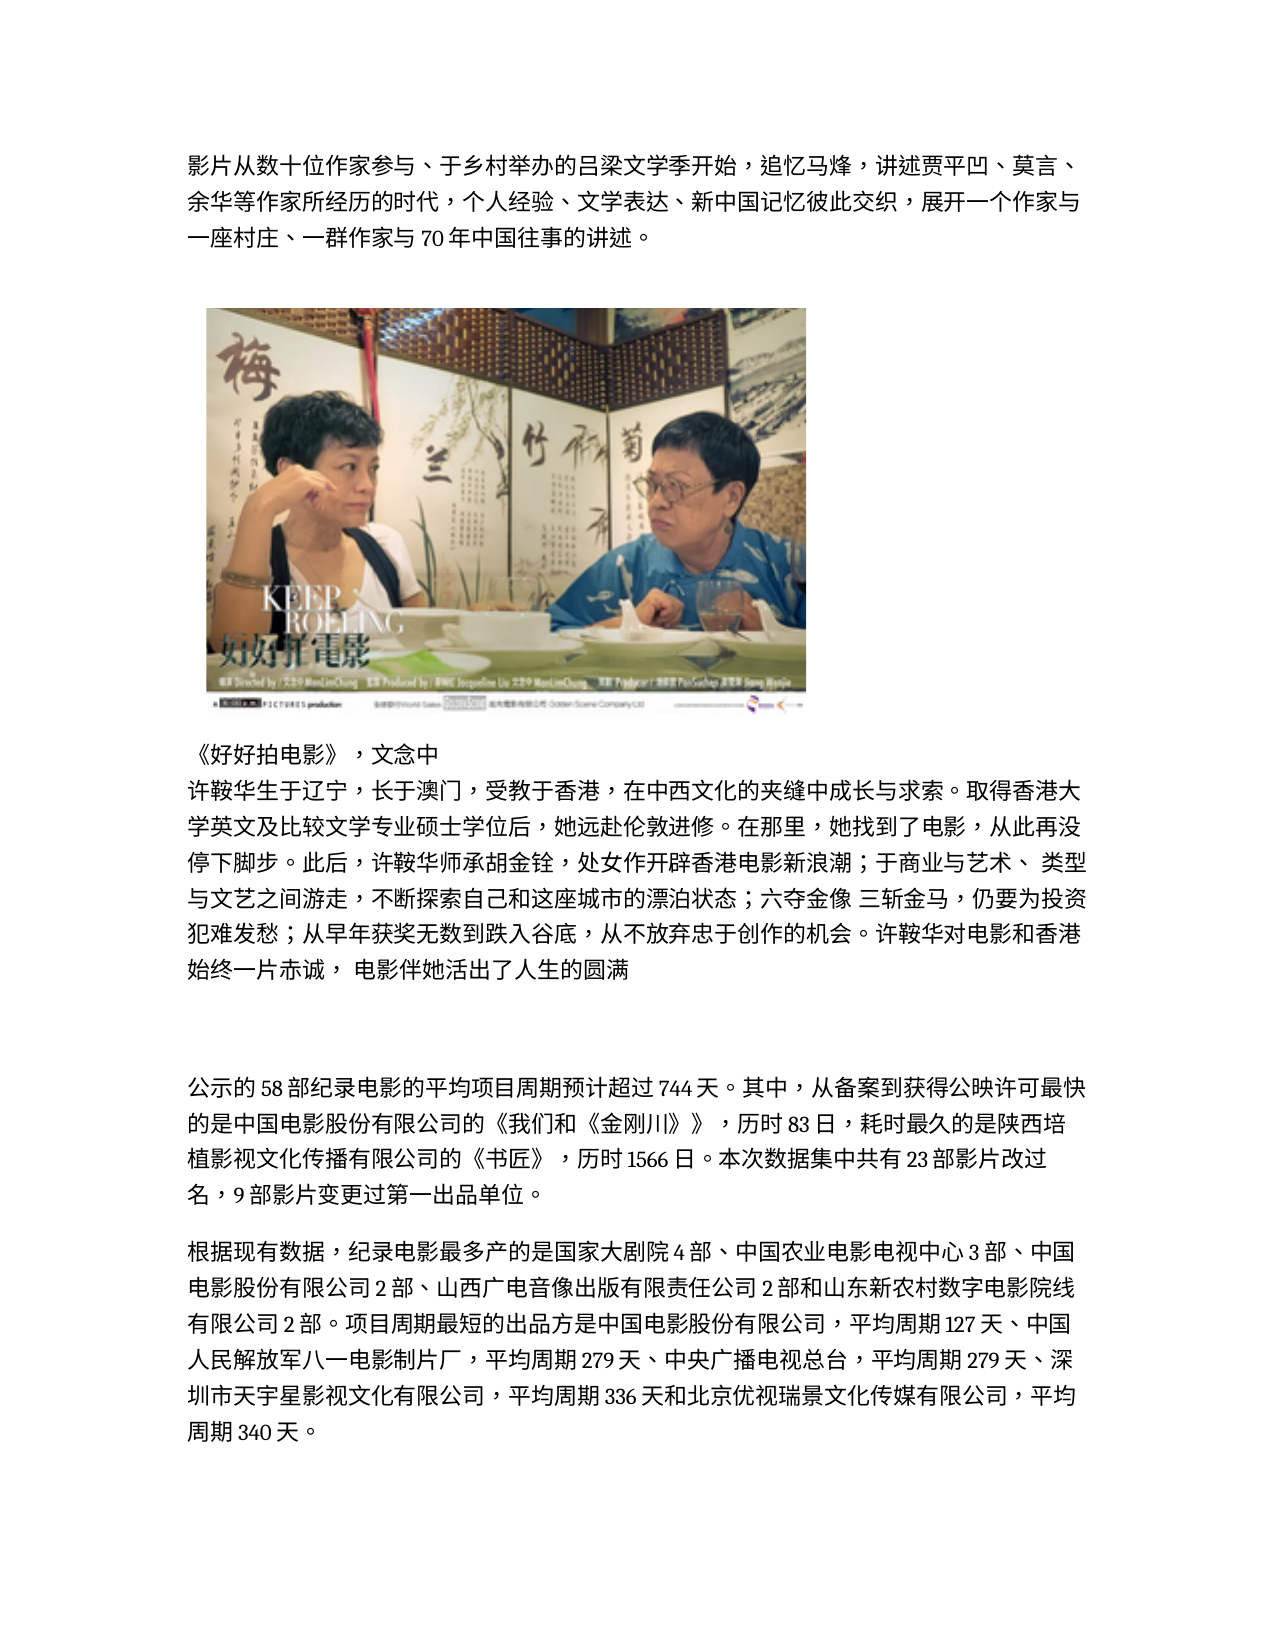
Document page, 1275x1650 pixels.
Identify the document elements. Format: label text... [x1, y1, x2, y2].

picture [206, 308, 807, 714]
text 公示的58部纪录电影的平均项目周期预计超过744天。其中，从备案到获得公映许可最快的是中国电影股份有限公司的《我们和《金刚川》》，历时83日，耗时最久的是陕西培植影视文化传播有限公司的《书匠》，历时1566日。本次数据集中共有23部影片改过名，9部影片变更过第一出品单位。 [187, 1041, 1087, 1211]
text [187, 150, 1087, 283]
text 《好好拍电影》，文念中 许鞍华生于辽宁，长于澳门，受教于香港，在中西文化的夹缝中成长与求索。取得香港大学英文及比较文学专业硕士学位后，她远赴伦敦进修。在那里，她找到了电影，从此再没停下脚步。此后，许鞍华师承胡金铨，处女作开辟香港电影新浪潮；于商业与艺术、 类型与文艺之间游走，不断探索自己和这座城市的漂泊状态；六夺金像 三斩金马，仍要为投资犯难发愁；从早年获奖无数到跌入谷底，从不放弃忠于创作的机会。许鞍华对电影和香港始终一片赤诚， 电影伴她活出了人生的圆满 [187, 739, 1087, 1016]
text 根据现有数据，纪录电影最多产的是国家大剧院4部、中国农业电影电视中心3部、中国电影股份有限公司2部、山西广电音像出版有限责任公司2部和山东新农村数字电影院线有限公司2部。项目周期最短的出品方是中国电影股份有限公司，平均周期127天、中国人民解放军八一电影制片厂，平均周期279天、中央广播电视总台，平均周期279天、深圳市天宇星影视文化有限公司，平均周期336天和北京优视瑞景文化传媒有限公司，平均周期340天。 [187, 1236, 1087, 1447]
